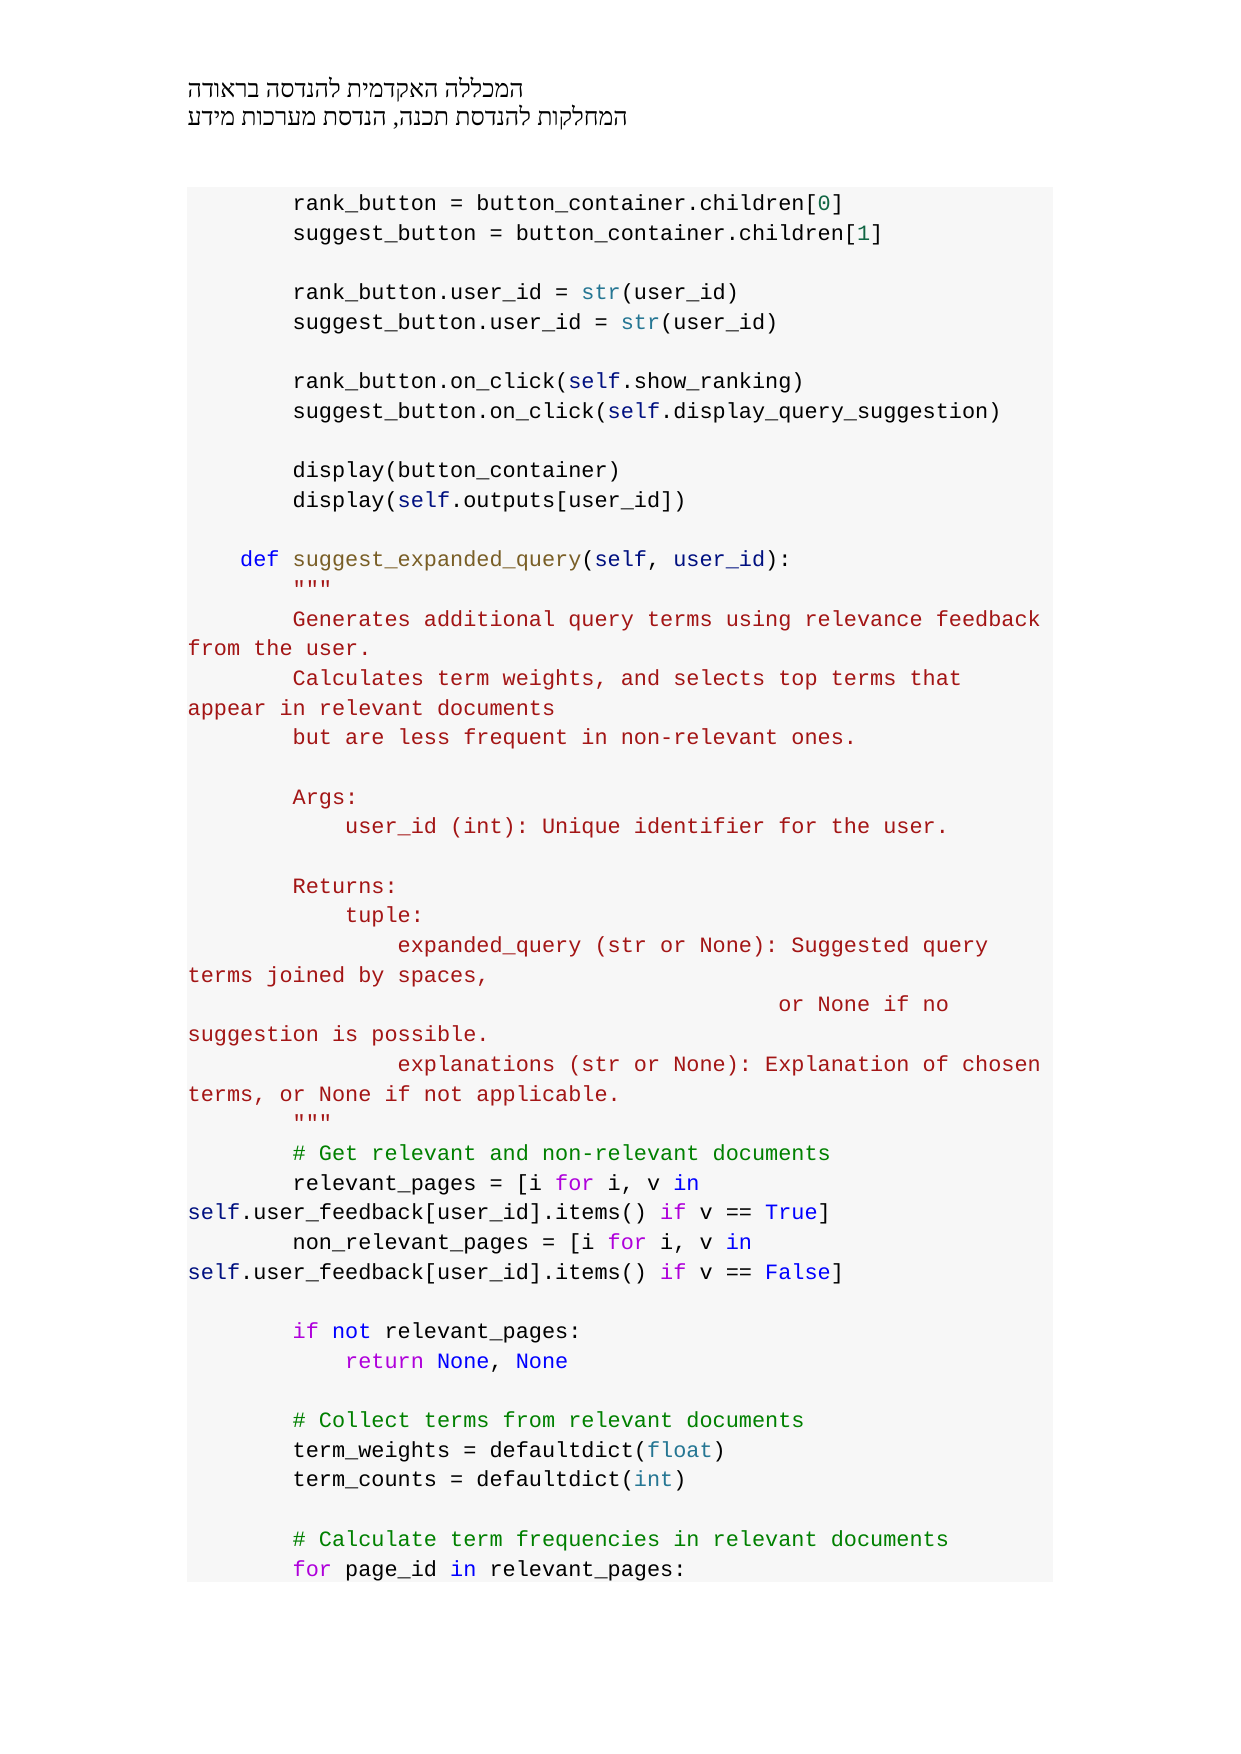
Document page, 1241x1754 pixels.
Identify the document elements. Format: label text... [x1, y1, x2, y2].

text relevant_pages = [i for i, v in self.user_feedback[user_id].items() if v == True] [187, 1167, 1053, 1226]
text suggest_button.on_click(self.display_query_suggestion) [187, 395, 1053, 425]
text for page_id in relevant_pages: [187, 1553, 1053, 1582]
text display(self.outputs[user_id]) [187, 484, 1053, 514]
text """ [187, 1107, 1053, 1137]
text display(button_container) [187, 454, 1053, 484]
text or None if no suggestion is possible. [187, 989, 1053, 1048]
text Args: [187, 781, 1053, 811]
text if not relevant_pages: [187, 1315, 1053, 1345]
text rank_button.on_click(self.show_ranking) [187, 365, 1053, 395]
text Generates additional query terms using relevance feedback from the user. [187, 603, 1053, 662]
text """ [187, 573, 1053, 603]
text term_weights = defaultdict(float) [187, 1434, 1053, 1464]
text expanded_query (str or None): Suggested query terms joined by spaces, [187, 929, 1053, 989]
text return None, None [187, 1345, 1053, 1375]
text user_id (int): Unique identifier for the user. [187, 811, 1053, 840]
text # Collect terms from relevant documents [187, 1404, 1053, 1434]
text Calculates term weights, and selects top terms that appear in relevant documents [187, 662, 1053, 722]
text tuple: [187, 900, 1053, 929]
text def suggest_expanded_query(self, user_id): [187, 543, 1053, 573]
text suggest_button = button_container.children[1] [187, 217, 1053, 247]
text suggest_button.user_id = str(user_id) [187, 306, 1053, 336]
text rank_button.user_id = str(user_id) [187, 276, 1053, 306]
text term_counts = defaultdict(int) [187, 1464, 1053, 1493]
text # Get relevant and non-relevant documents [187, 1137, 1053, 1167]
text rank_button = button_container.children[0] [187, 187, 1053, 217]
text non_relevant_pages = [i for i, v in self.user_feedback[user_id].items() if v == False] [187, 1226, 1053, 1286]
text Returns: [187, 870, 1053, 900]
text # Calculate term frequencies in relevant documents [187, 1523, 1053, 1553]
text but are less frequent in non-relevant ones. [187, 722, 1053, 751]
text explanations (str or None): Explanation of chosen terms, or None if not applicable. [187, 1048, 1053, 1107]
